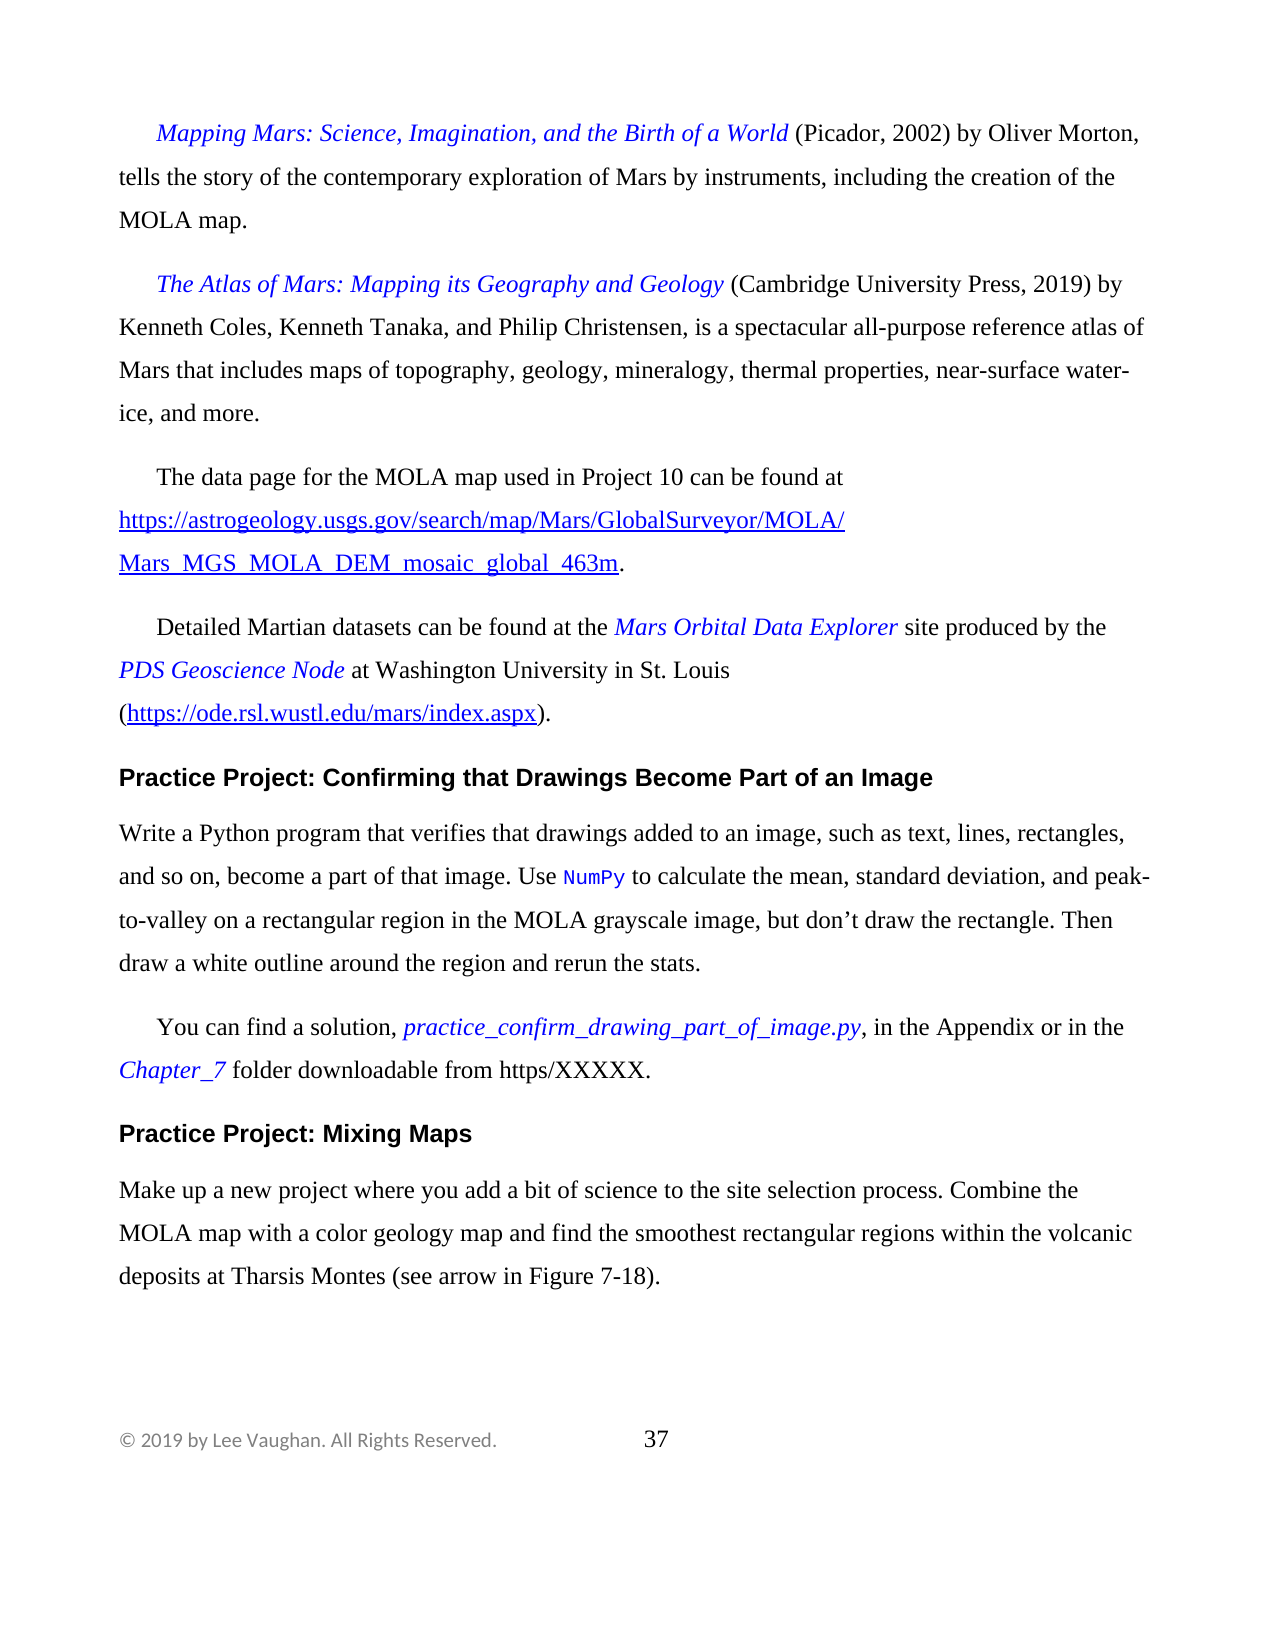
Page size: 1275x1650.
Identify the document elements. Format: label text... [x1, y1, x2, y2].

text The Atlas of Mars: Mapping its Geography and Geology (Cambridge University Press, 2019) by Kenneth Coles, Kenneth Tanaka, and Philip Christensen, is a spectacular all-purpose reference atlas of Mars that includes maps of topography, geology, mineralogy, thermal properties, near-surface water-ice, and more. [118, 269, 1156, 427]
text Practice Project: Mixing Maps [118, 1119, 1156, 1148]
text Make up a new project where you add a bit of science to the site selection process. Combine the MOLA map with a color geology map and find the smoothest rectangular regions within the volcanic deposits at Tharsis Montes (see arrow in Figure 7-18). [118, 1175, 1156, 1290]
text Detailed Martian datasets can be found at the Mars Orbital Data Explorer site produced by the PDS Geoscience Node at Washington University in St. Louis (https://ode.rsl.wustl.edu/mars/index.aspx). [118, 612, 1156, 727]
text Mapping Mars: Science, Imagination, and the Birth of a World (Picador, 2002) by Oliver Morton, tells the story of the contemporary exploration of Mars by instruments, including the creation of the MOLA map. [118, 118, 1156, 233]
text You can find a solution, practice_confirm_drawing_part_of_image.py, in the Appendix or in the Chapter_7 folder downloadable from https/XXXXX. [118, 1012, 1156, 1084]
text Write a Python program that verifies that drawings added to an image, such as text, lines, rectangles, and so on, become a part of that image. Use NumPy to calculate the mean, standard deviation, and peak-to-valley on a rectangular region in the MOLA grayscale image, but don’t draw the rectangle. Then draw a white outline around the region and rerun the stats. [118, 818, 1156, 977]
text The data page for the MOLA map used in Project 10 can be found at https://astrogeology.usgs.gov/search/map/Mars/GlobalSurveyor/MOLA/Mars_MGS_MOLA_DEM_mosaic_global_463m. [118, 462, 1156, 577]
text Practice Project: Confirming that Drawings Become Part of an Image [118, 762, 1156, 791]
